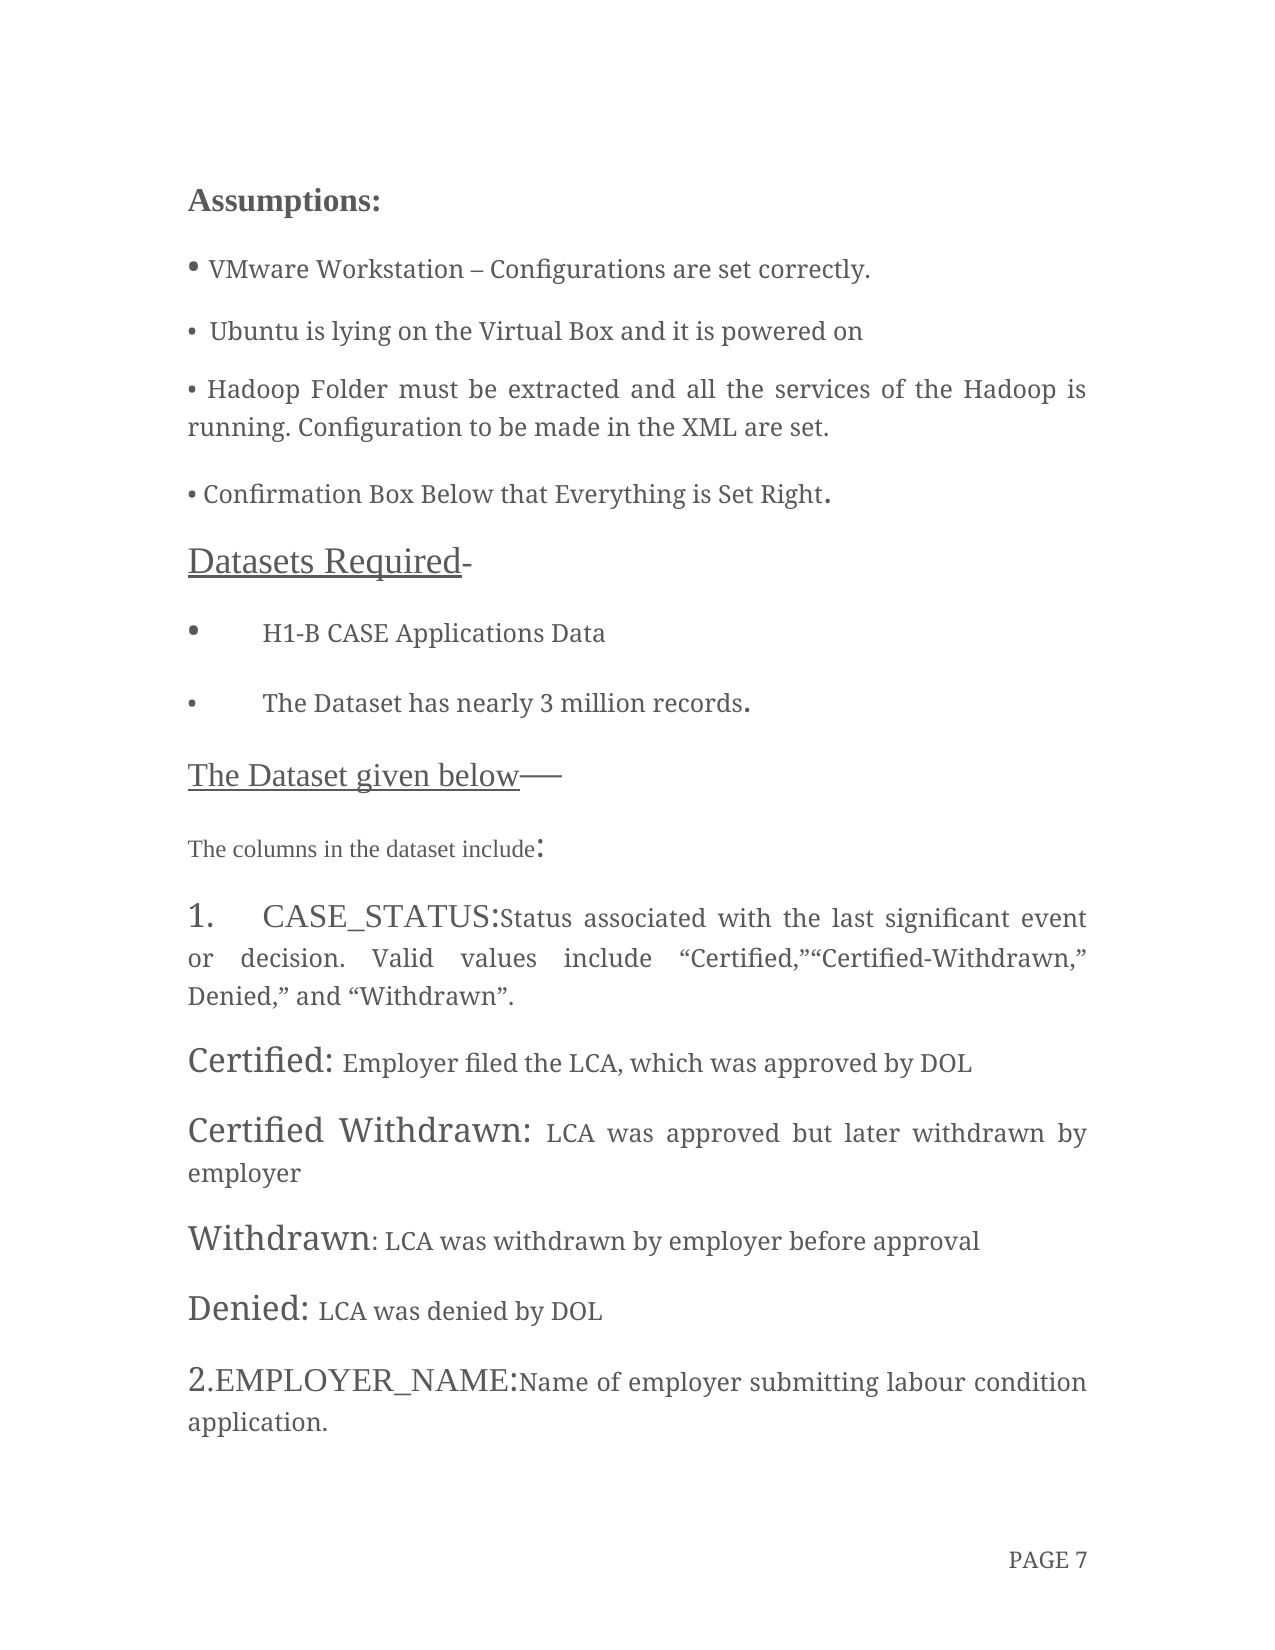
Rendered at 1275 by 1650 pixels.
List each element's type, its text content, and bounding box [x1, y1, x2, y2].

text • VMware Workstation – Configurations are set correctly. [187, 243, 1087, 288]
text • The Dataset has nearly 3 million records. [187, 677, 1087, 723]
text • Confirmation Box Below that Everything is Set Right. [187, 467, 1087, 513]
text Certified Withdrawn: LCA was approved but later withdrawn by employer [187, 1107, 1087, 1190]
text Certified: Employer filed the LCA, which was approved by DOL [187, 1037, 1087, 1082]
text Datasets Required- [187, 538, 1087, 581]
text 1. CASE_STATUS:Status associated with the last significant event or decision. Valid values include “Certified,”“Certified-Withdrawn,” Denied,” and “Withdrawn”. [187, 892, 1087, 1012]
text The columns in the dataset include: [187, 821, 1087, 867]
text • Hadoop Folder must be extracted and all the services of the Hadoop is running. Configuration to be made in the XML are set. [187, 372, 1087, 443]
text The Dataset given below— [187, 748, 1087, 796]
text Denied: LCA was denied by DOL [187, 1285, 1087, 1330]
text 2.EMPLOYER_NAME:Name of employer submitting labour condition application. [187, 1356, 1087, 1438]
text Withdrawn: LCA was withdrawn by employer before approval [187, 1214, 1087, 1260]
text • Ubuntu is lying on the Virtual Box and it is powered on [187, 314, 1087, 348]
text • H1-B CASE Applications Data [187, 606, 1087, 652]
text Assumptions: [187, 180, 1087, 218]
